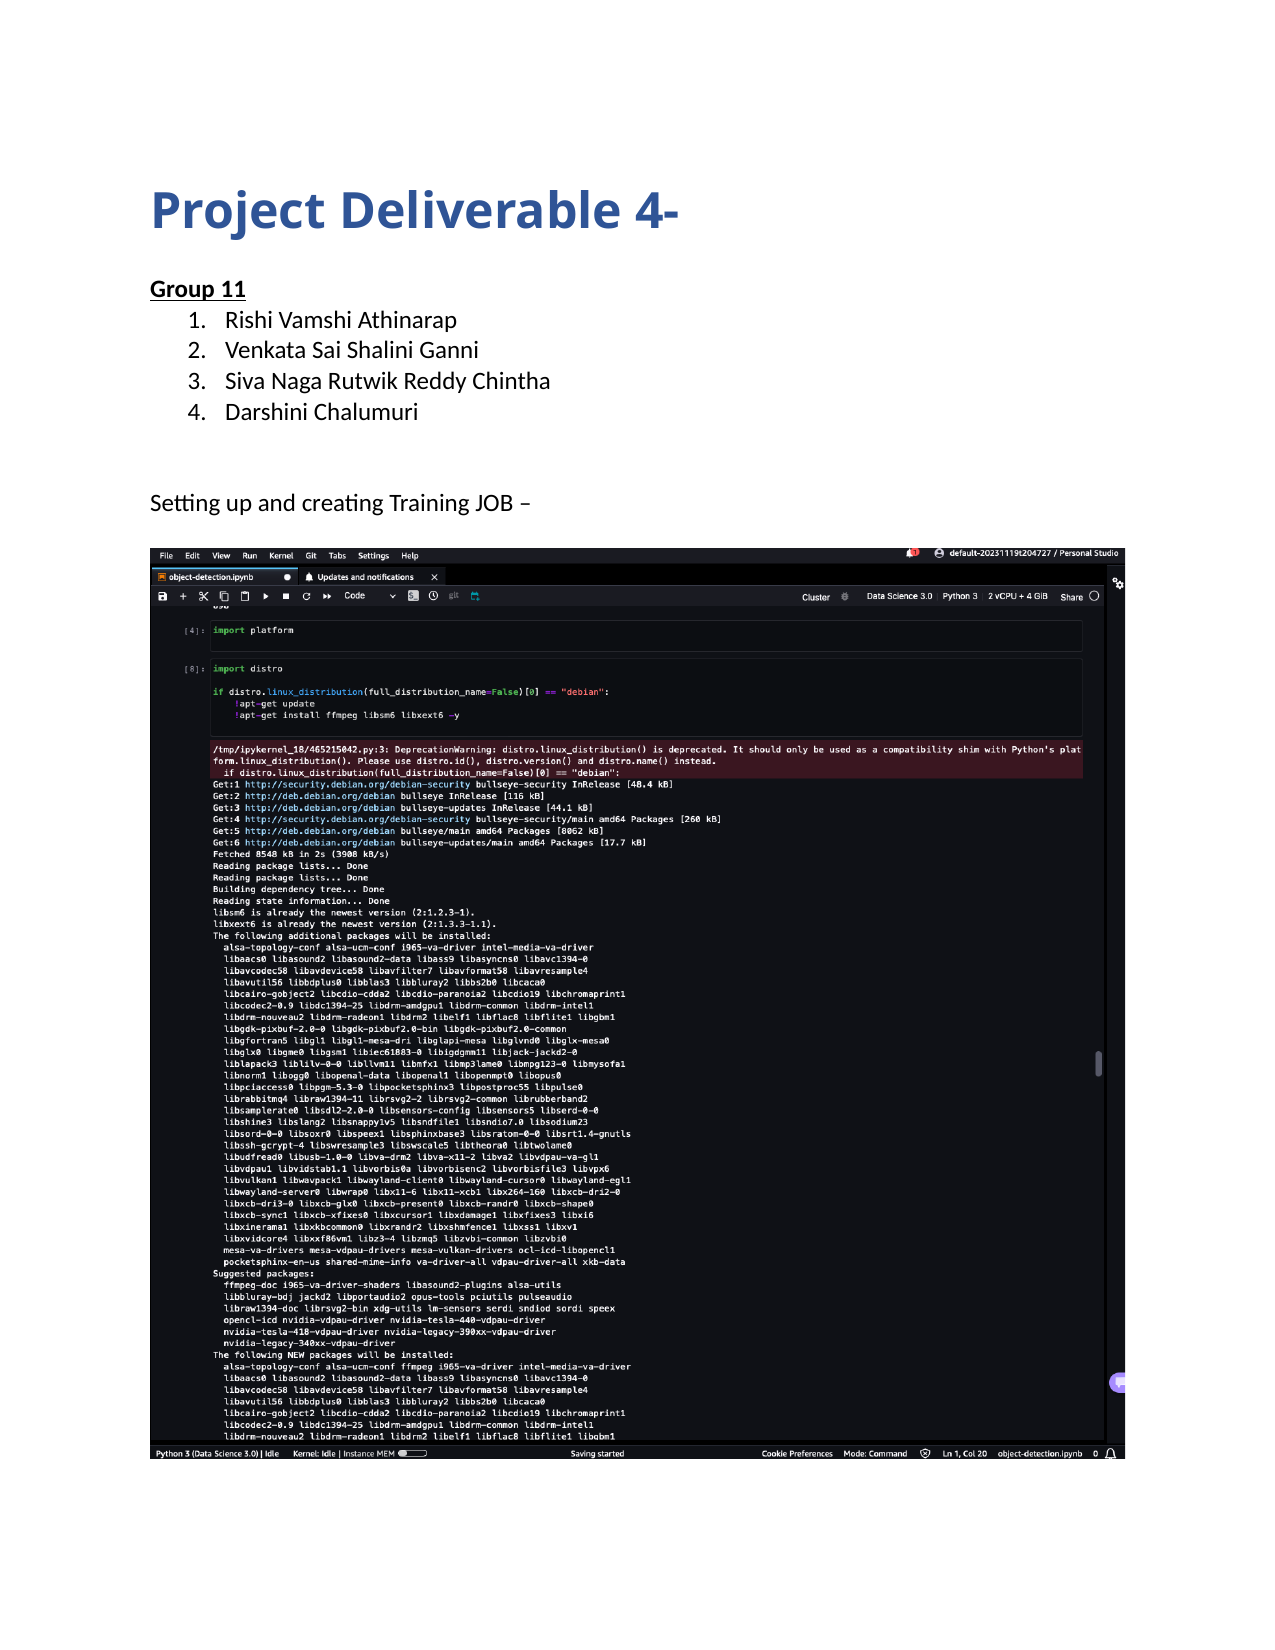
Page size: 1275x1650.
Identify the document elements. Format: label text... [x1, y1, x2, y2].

text Setting up and creating Training JOB – [150, 487, 1125, 518]
text Group 11 [150, 274, 1125, 304]
list Rishi Vamshi Athinarap [187, 304, 1125, 335]
list Darshini Chalumuri [187, 396, 1125, 426]
list Venkata Sai Shalini Ganni [187, 335, 1125, 365]
list Siva Naga Rutwik Reddy Chintha [187, 365, 1125, 396]
subtitle Project Deliverable 4- [150, 175, 1125, 243]
picture [150, 548, 1125, 1459]
